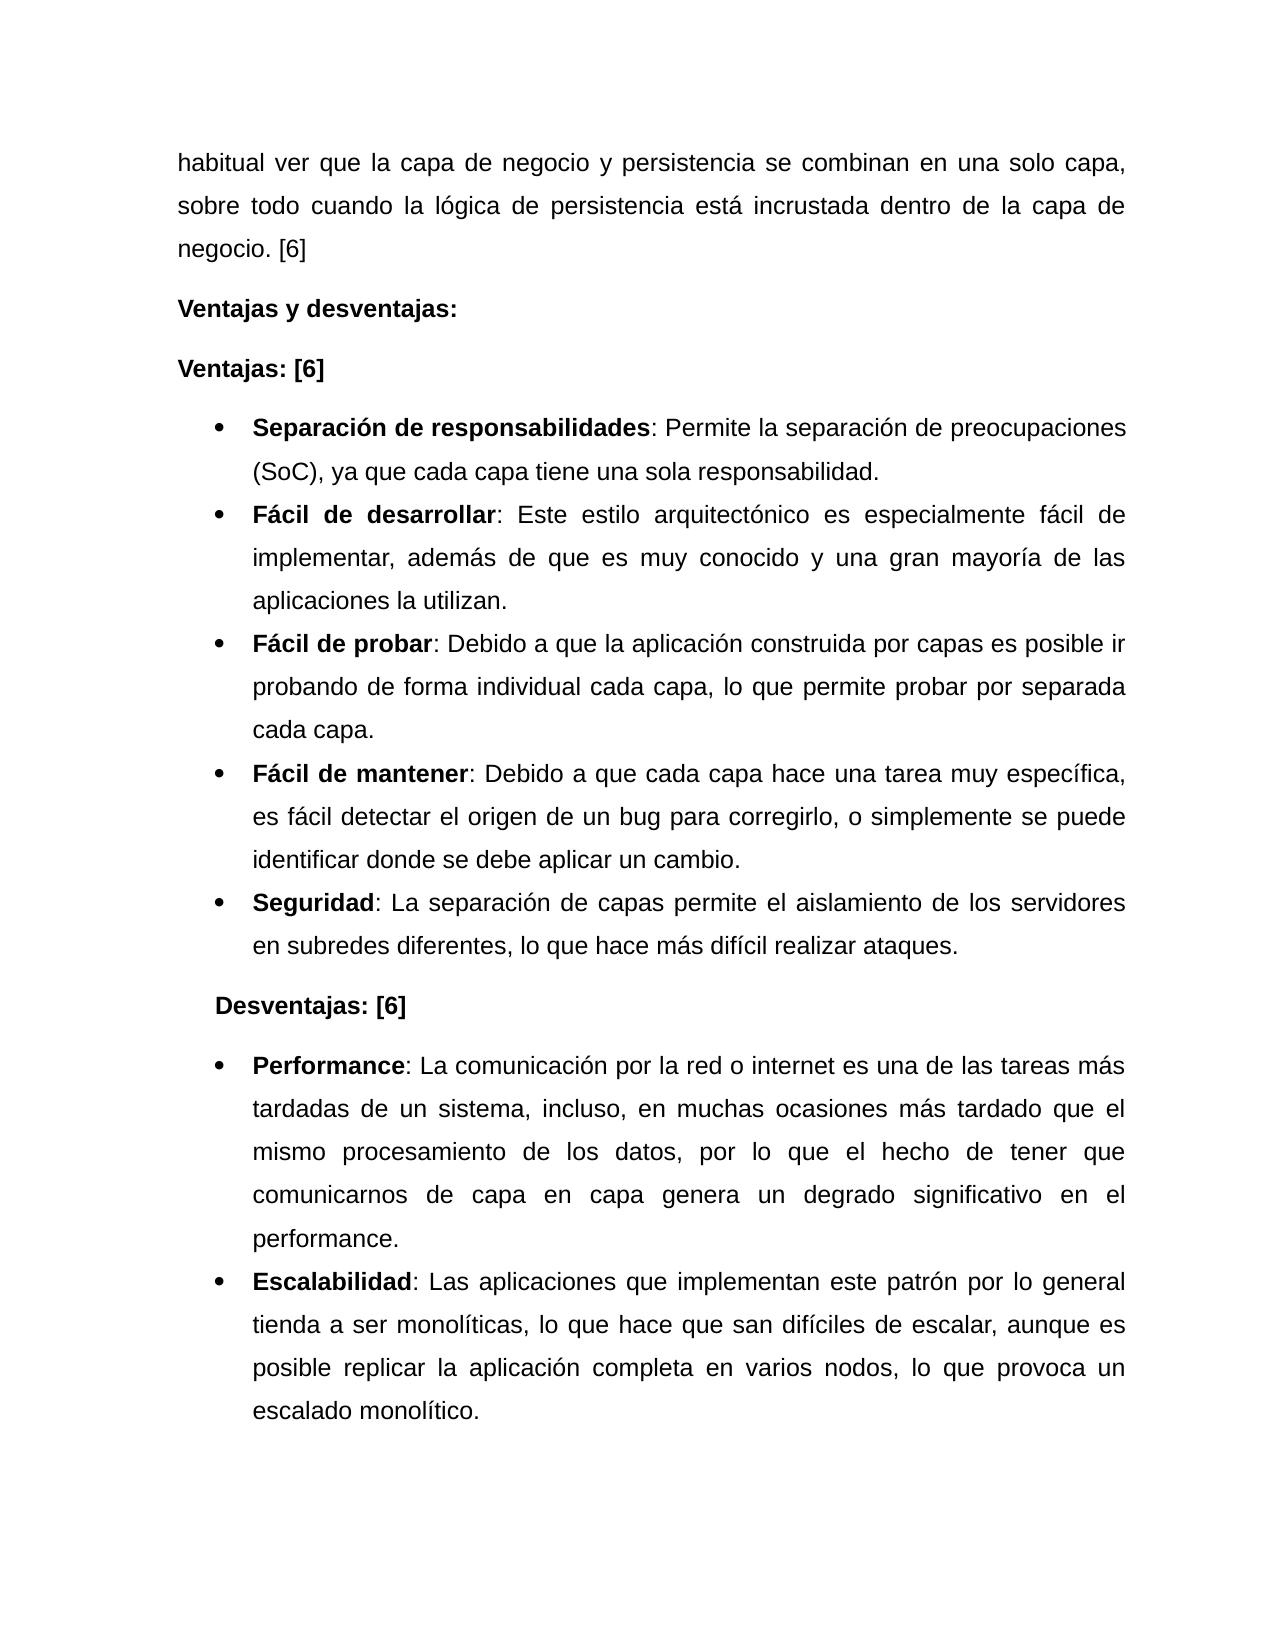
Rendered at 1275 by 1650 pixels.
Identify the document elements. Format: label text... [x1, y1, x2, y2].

text Desventajas: [6] [215, 991, 1127, 1020]
text Ventajas: [6] [177, 353, 1127, 382]
text Ventajas y desventajas: [177, 294, 1127, 322]
list Escalabilidad: Las aplicaciones que implementan este patrón por lo general tienda a ser monolíticas, lo que hace que san difíciles de escalar, aunque es posible replicar la aplicación completa en varios nodos, lo que provoca un escalado monolítico. [215, 1267, 1127, 1425]
list Performance: La comunicación por la red o internet es una de las tareas más tardadas de un sistema, incluso, en muchas ocasiones más tardado que el mismo procesamiento de los datos, por lo que el hecho de tener que comunicarnos de capa en capa genera un degrado significativo en el performance. [215, 1051, 1127, 1252]
list Fácil de mantener: Debido a que cada capa hace una tarea muy específica, es fácil detectar el origen de un bug para corregirlo, o simplemente se puede identificar donde se debe aplicar un cambio. [215, 759, 1127, 874]
list Fácil de probar: Debido a que la aplicación construida por capas es posible ir probando de forma individual cada capa, lo que permite probar por separada cada capa. [215, 629, 1127, 744]
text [177, 148, 1127, 263]
list Separación de responsabilidades: Permite la separación de preocupaciones (SoC), ya que cada capa tiene una sola responsabilidad. [215, 413, 1127, 485]
list Seguridad: La separación de capas permite el aislamiento de los servidores en subredes diferentes, lo que hace más difícil realizar ataques. [215, 888, 1127, 960]
list Fácil de desarrollar: Este estilo arquitectónico es especialmente fácil de implementar, además de que es muy conocido y una gran mayoría de las aplicaciones la utilizan. [215, 500, 1127, 615]
